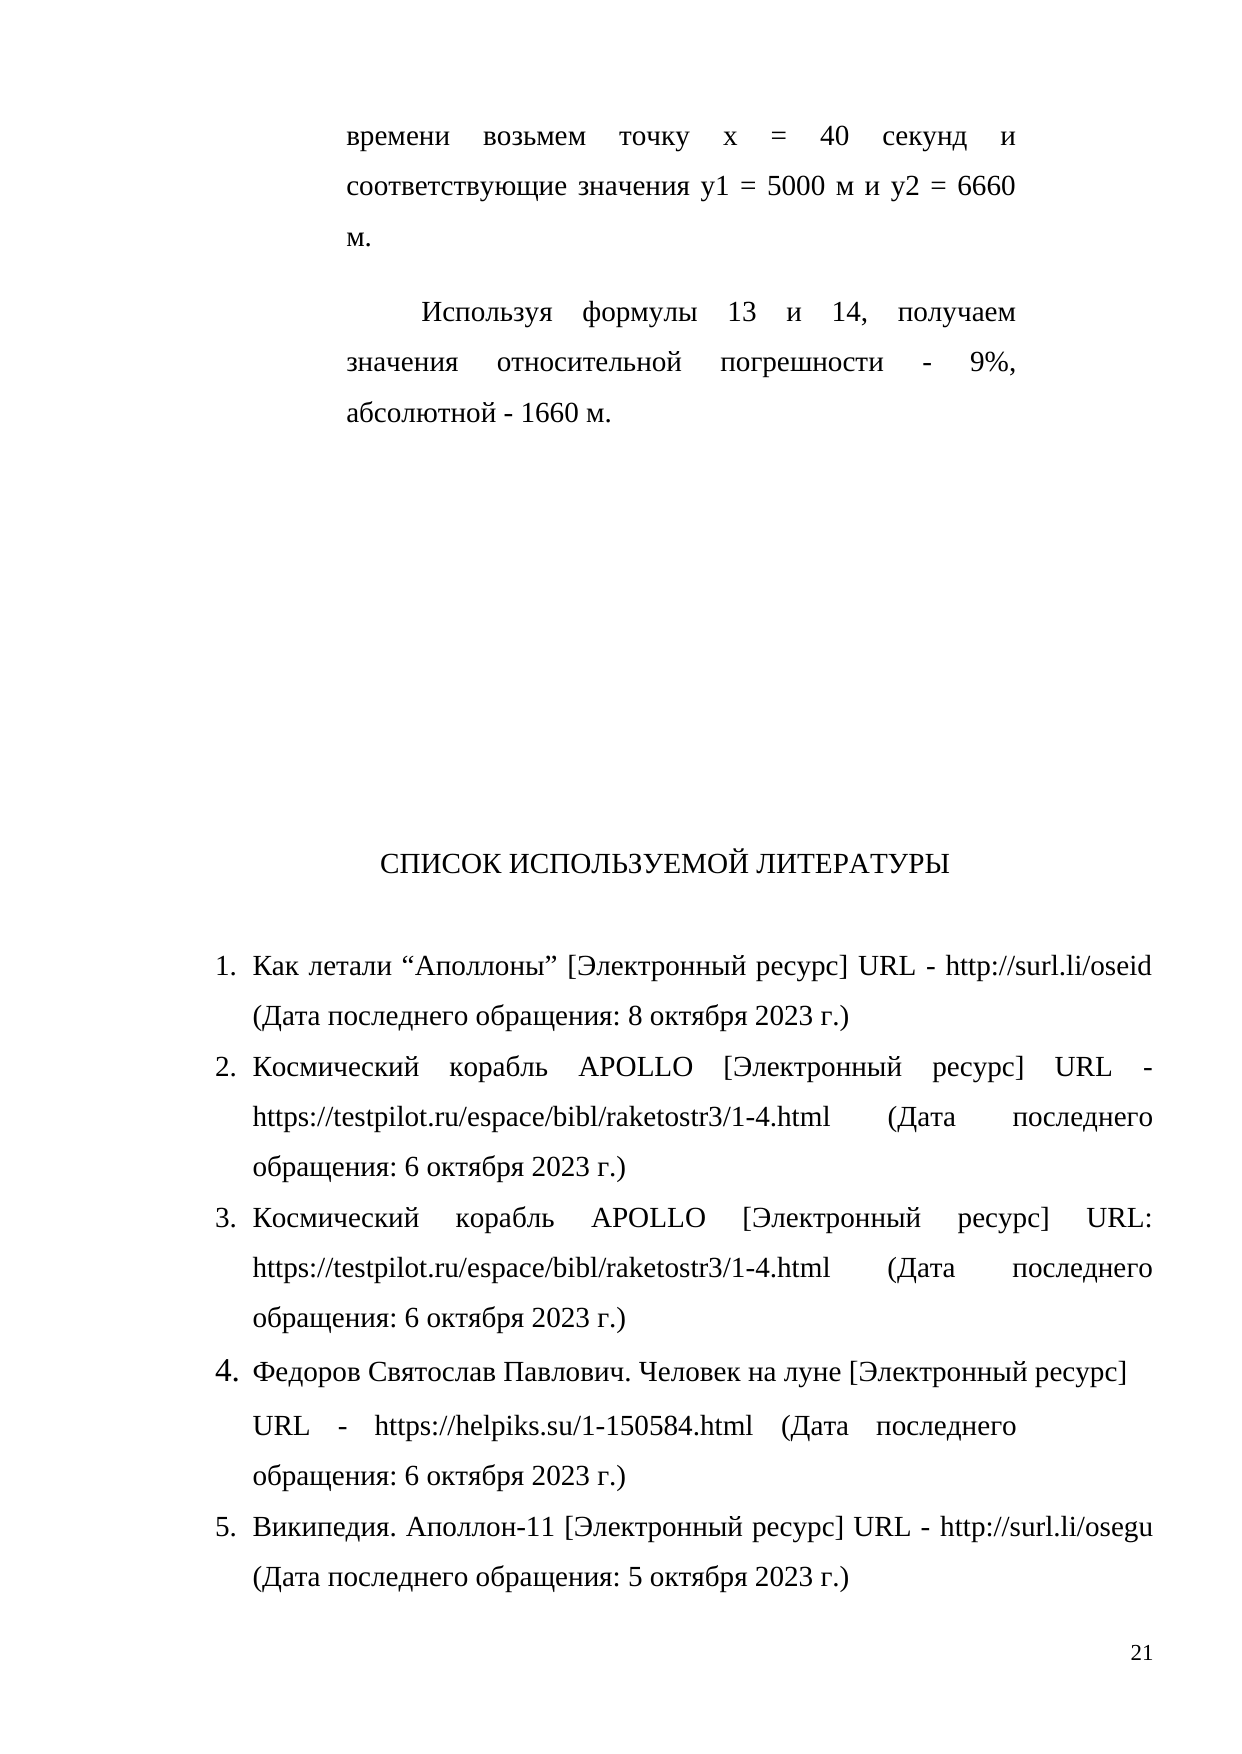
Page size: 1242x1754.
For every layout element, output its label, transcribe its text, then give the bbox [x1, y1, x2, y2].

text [346, 118, 1017, 252]
list Космический корабль APOLLO [Электронный ресурс] URL: https://testpilot.ru/espace/bibl/raketostr3/1-4.html (Дата последнего обращения: 6 октября 2023 г.) [215, 1200, 1153, 1334]
list Как летали “Аполлоны” [Электронный ресурс] URL - http://surl.li/oseid (Дата последнего обращения: 8 октября 2023 г.) [215, 948, 1153, 1032]
list Космический корабль APOLLO [Электронный ресурс] URL - https://testpilot.ru/espace/bibl/raketostr3/1-4.html (Дата последнего обращения: 6 октября 2023 г.) [215, 1049, 1153, 1183]
text СПИСОК ИСПОЛЬЗУЕМОЙ ЛИТЕРАТУРЫ [177, 847, 1153, 880]
text Используя формулы 13 и 14, получаем значения относительной погрешности - 9%, абсолютной - 1660 м. [346, 294, 1017, 428]
text URL - https://helpiks.su/1-150584.html (Дата последнего обращения: 6 октября 2023 г.) [252, 1442, 1017, 1492]
list Википедия. Аполлон-11 [Электронный ресурс] URL - http://surl.li/osegu (Дата последнего обращения: 5 октября 2023 г.) [215, 1509, 1153, 1593]
list Федоров Святослав Павлович. Человек на луне [Электронный ресурс] [215, 1351, 1153, 1389]
